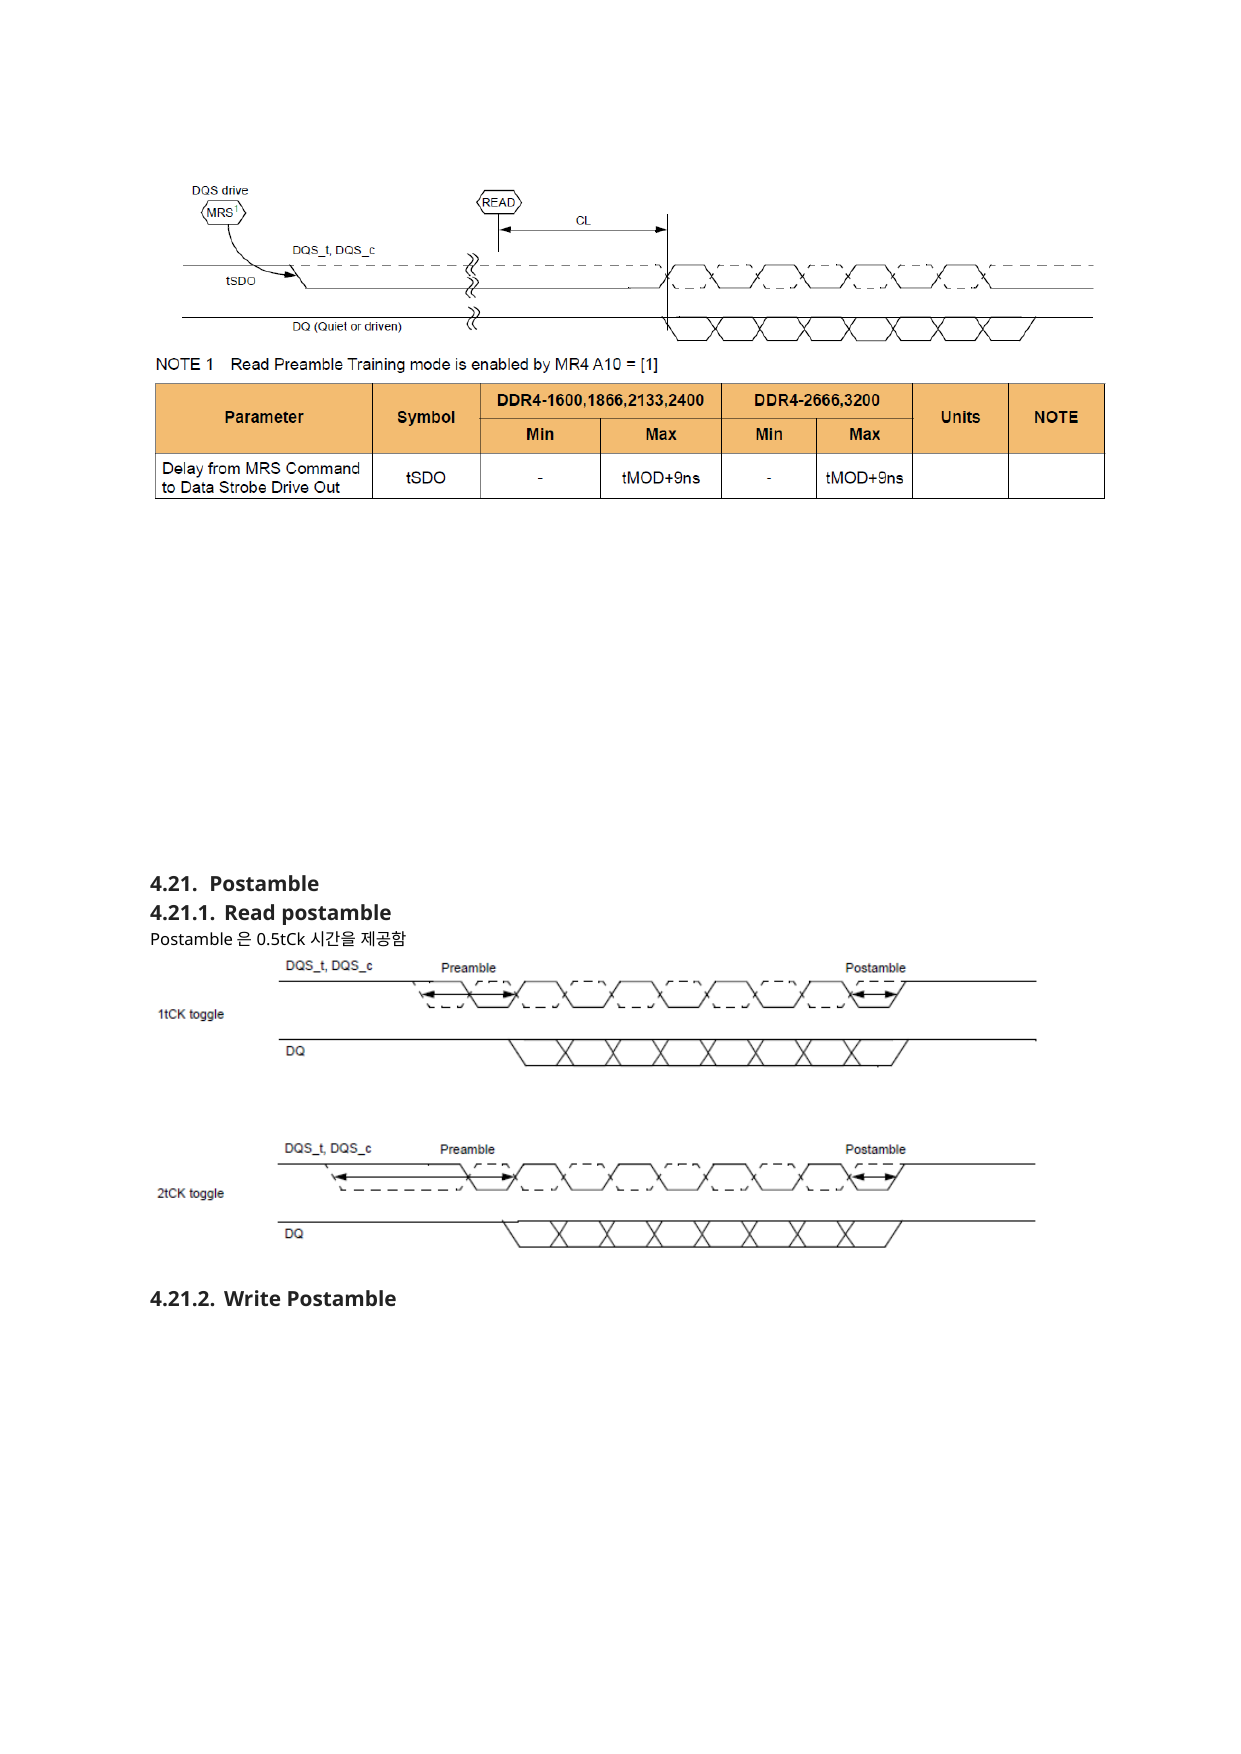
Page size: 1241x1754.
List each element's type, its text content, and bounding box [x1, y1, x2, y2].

picture [150, 950, 1041, 1262]
picture [150, 177, 1117, 507]
text Postamble은 0.5tCk 시간을 제공함 [150, 926, 1090, 951]
subtitle Postamble [150, 869, 1090, 898]
subtitle Read postamble [150, 898, 1090, 926]
subtitle Write Postamble [150, 1284, 1090, 1313]
